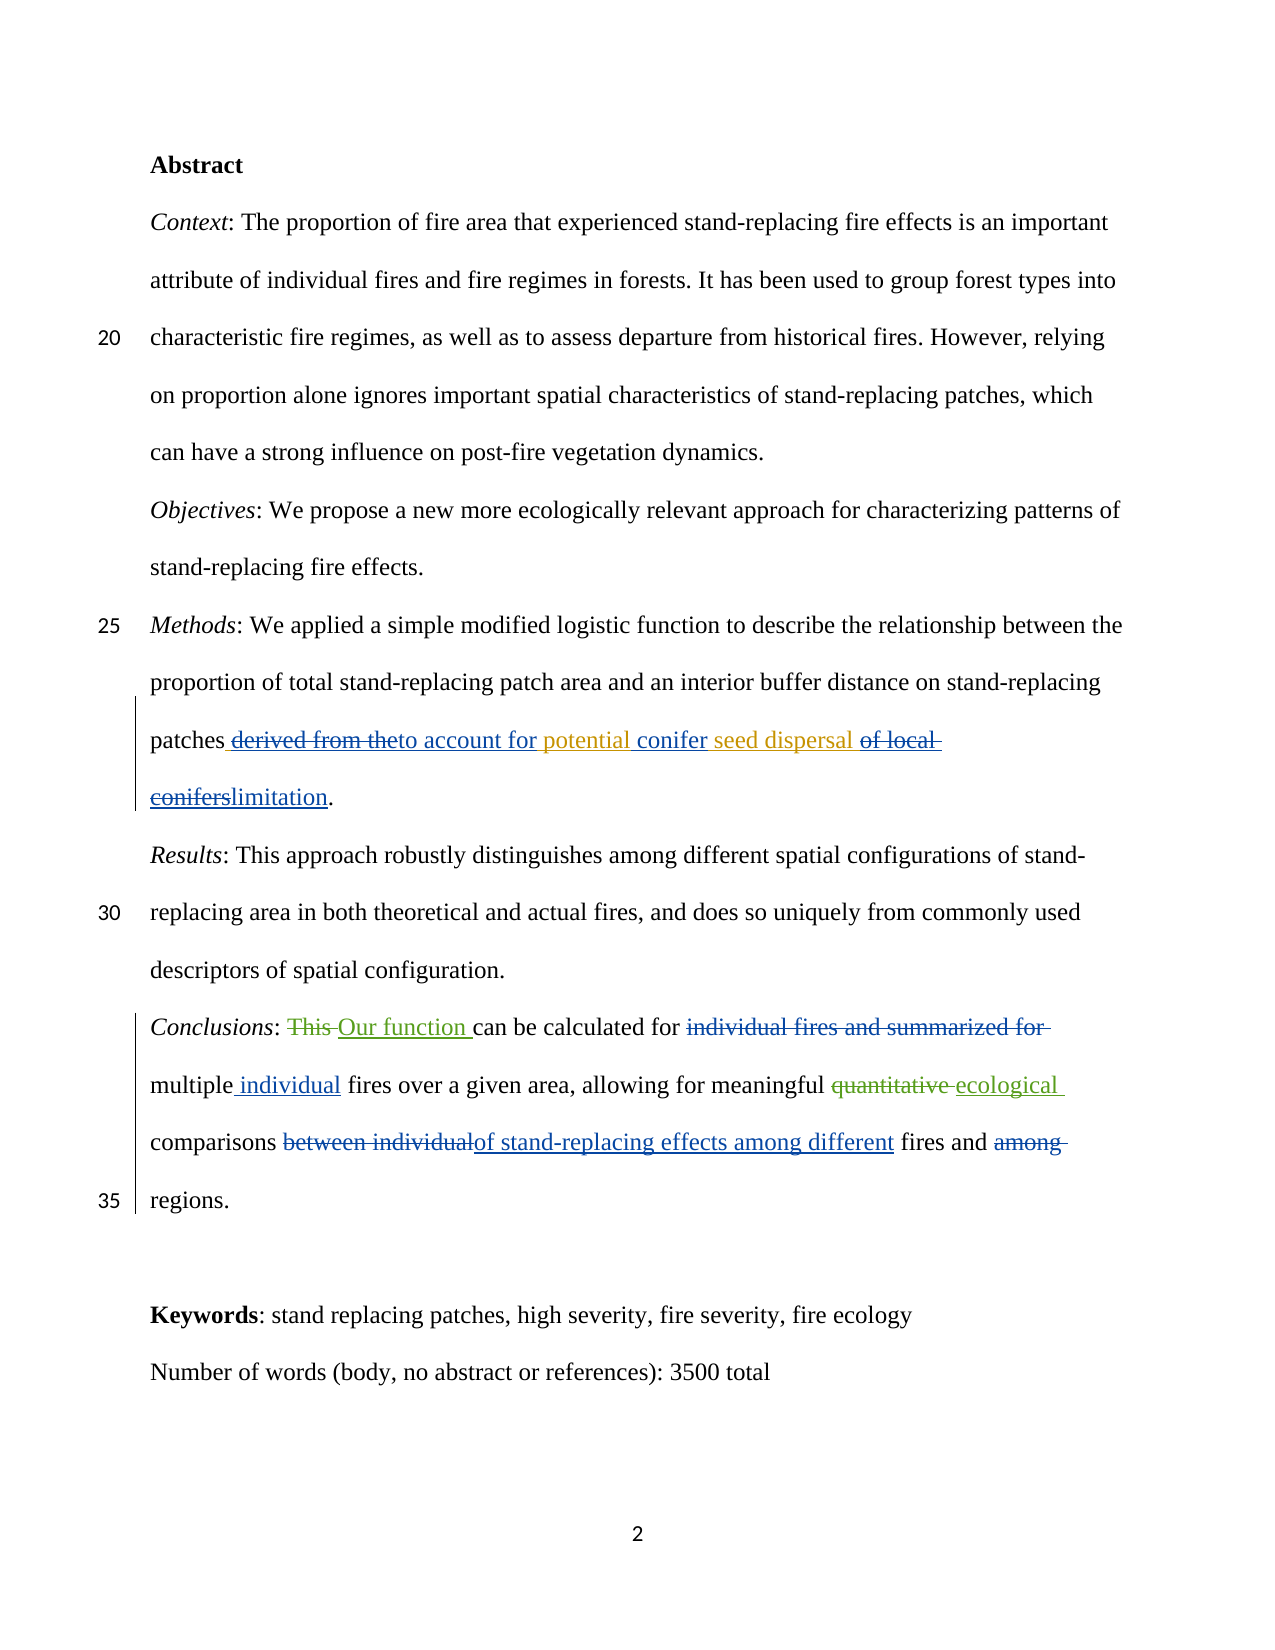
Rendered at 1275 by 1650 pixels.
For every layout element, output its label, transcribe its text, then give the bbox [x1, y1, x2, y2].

text Results: This approach robustly distinguishes among different spatial configurations of stand-replacing area in both theoretical and actual fires, and does so uniquely from commonly used descriptors of spatial configuration. [150, 840, 1125, 984]
text Context: The proportion of fire area that experienced stand-replacing fire effects is an important attribute of individual fires and fire regimes in forests. It has been used to group forest types into characteristic fire regimes, as well as to assess departure from historical fires. However, relying on proportion alone ignores important spatial characteristics of stand-replacing patches, which can have a strong influence on post-fire vegetation dynamics. [150, 207, 1125, 466]
text Methods: We applied a simple modified logistic function to describe the relationship between the proportion of total stand-replacing patch area and an interior buffer distance on stand-replacing patches. [150, 610, 1125, 811]
text Objectives: We propose a new more ecologically relevant approach for characterizing patterns of stand-replacing fire effects. [150, 495, 1125, 581]
text Keywords: stand replacing patches, high severity, fire severity, fire ecology [150, 1300, 1125, 1329]
text Abstract [150, 150, 1125, 179]
text Conclusions: can be calculated for multiple fires over a given area, allowing for meaningful comparisons fires and regions. [150, 1012, 1125, 1214]
text Number of words (body, no abstract or references): 3500 total [150, 1357, 1125, 1386]
